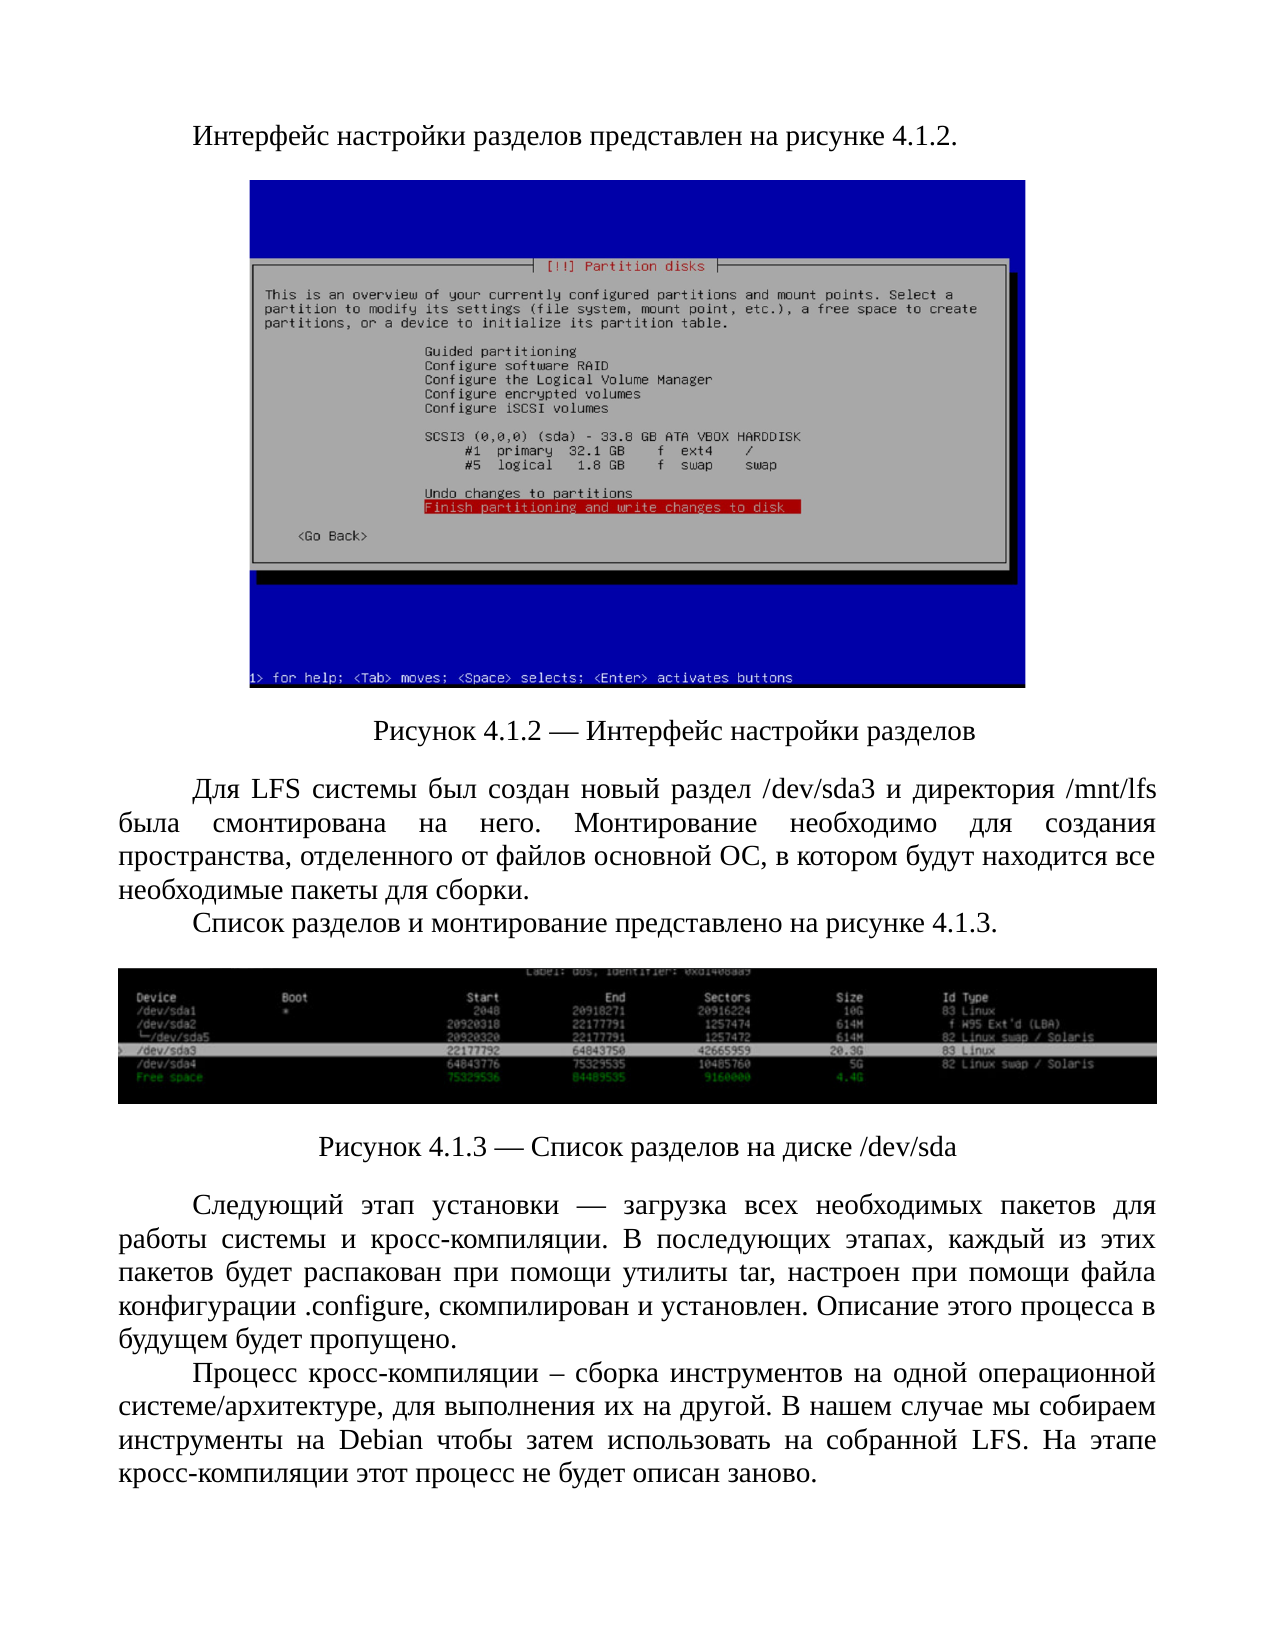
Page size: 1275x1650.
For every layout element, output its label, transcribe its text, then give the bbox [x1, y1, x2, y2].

text Интерфейс настройки разделов представлен на рисунке 4.1.2. [118, 118, 1157, 152]
picture [118, 968, 1157, 1104]
picture [249, 180, 1026, 688]
text Список разделов и монтирование представлено на рисунке 4.1.3. [118, 906, 1157, 939]
text Рисунок 4.1.2 — Интерфейс настройки разделов [118, 713, 1157, 746]
text Для LFS системы был создан новый раздел /dev/sda3 и директория /mnt/lfs была смонтирована на него. Монтирование необходимо для создания пространства, отделенного от файлов основной ОС, в котором будут находится все необходимые пакеты для сборки. [118, 771, 1157, 906]
text Следующий этап установки — загрузка всех необходимых пакетов для работы системы и кросс-компиляции. В последующих этапах, каждый из этих пакетов будет распакован при помощи утилиты tar, настроен при помощи файла конфигурации .configure, скомпилирован и установлен. Описание этого процесса в будущем будет пропущено. [118, 1187, 1157, 1355]
text Рисунок 4.1.3 — Список разделов на диске /dev/sda [118, 1129, 1157, 1162]
text Процесс кросс-компиляции – сборка инструментов на одной операционной системе/архитектуре, для выполнения их на другой. В нашем случае мы собираем инструменты на Debian чтобы затем использовать на собранной LFS. На этапе кросс-компиляции этот процесс не будет описан заново. [118, 1355, 1157, 1489]
